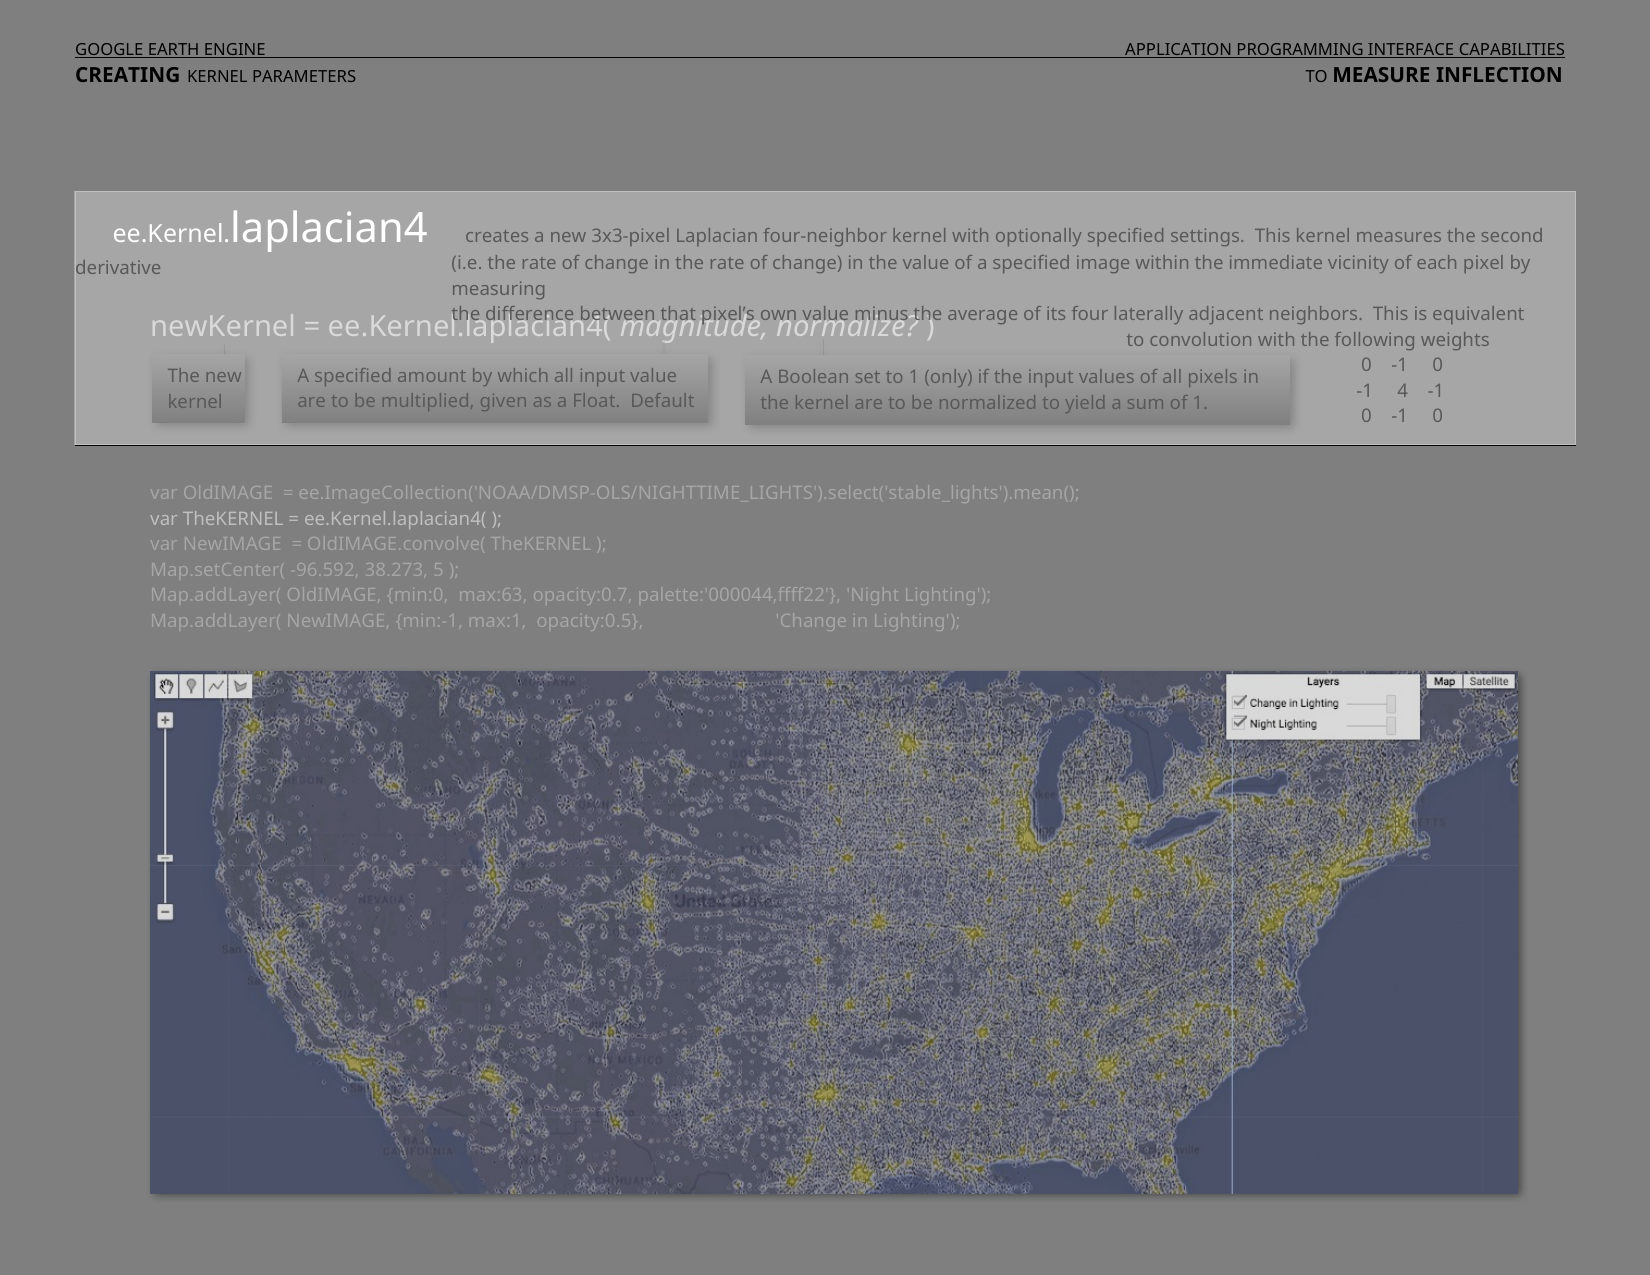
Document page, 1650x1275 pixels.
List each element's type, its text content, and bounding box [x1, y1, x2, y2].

text var TheKERNEL = ee.Kernel.laplacian4( ); [150, 505, 1650, 531]
text Map.addLayer( OldIMAGE, {min:0, max:63, opacity:0.7, palette:'000044,ffff22'}, 'Night Lighting'); [150, 582, 1650, 607]
text Map.addLayer( NewIMAGE, {min:-1, max:1, opacity:0.5}, 'Change in Lighting'); [150, 607, 1650, 633]
text var NewIMAGE = OldIMAGE.convolve( TheKERNEL ); [150, 531, 1650, 556]
picture [150, 671, 1518, 1194]
text var OldIMAGE = ee.ImageCollection('NOAA/DMSP-OLS/NIGHTTIME_LIGHTS').select('stable_lights').mean(); [150, 479, 1650, 505]
text CREATING KERNEL TO MEASURE INFLECTION [75, 60, 1575, 114]
text ee.Kernel.laplacian4 creates a new 3x3-pixel Laplacian four-neighbor kernel with optionally specified settings. This kernel measures the second derivative [76, 192, 1575, 273]
text Map.setCenter( -96.592, 38.273, 5 ); [150, 556, 1650, 582]
text newKernel = ee.Kernel.laplacian4( magnitude, normalize? ) [76, 298, 1575, 338]
text GOOGLE EARTH ENGINE APPLICATION PROGRAMMING INTERFACE CAPABILITIES [75, 37, 1575, 60]
